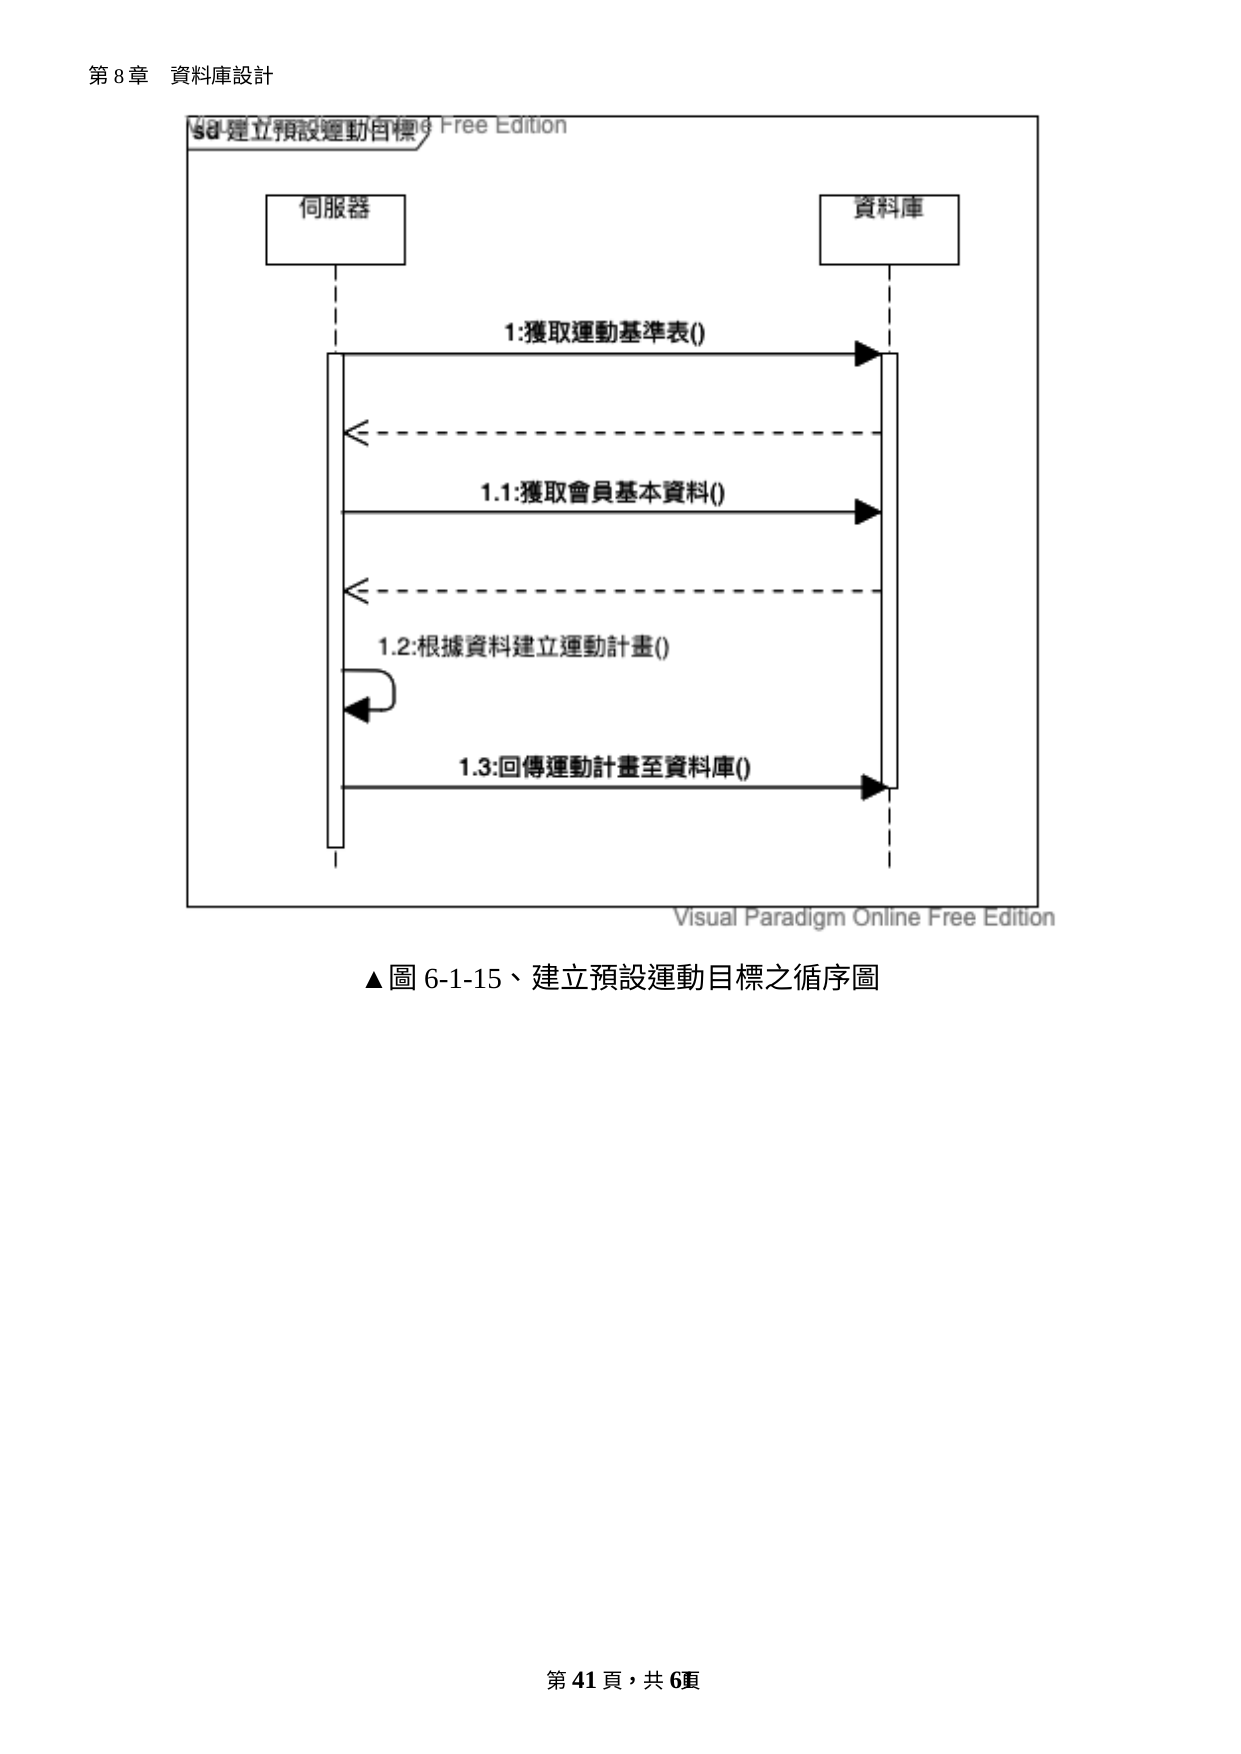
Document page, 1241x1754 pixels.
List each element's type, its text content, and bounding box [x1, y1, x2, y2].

picture [173, 103, 1067, 936]
